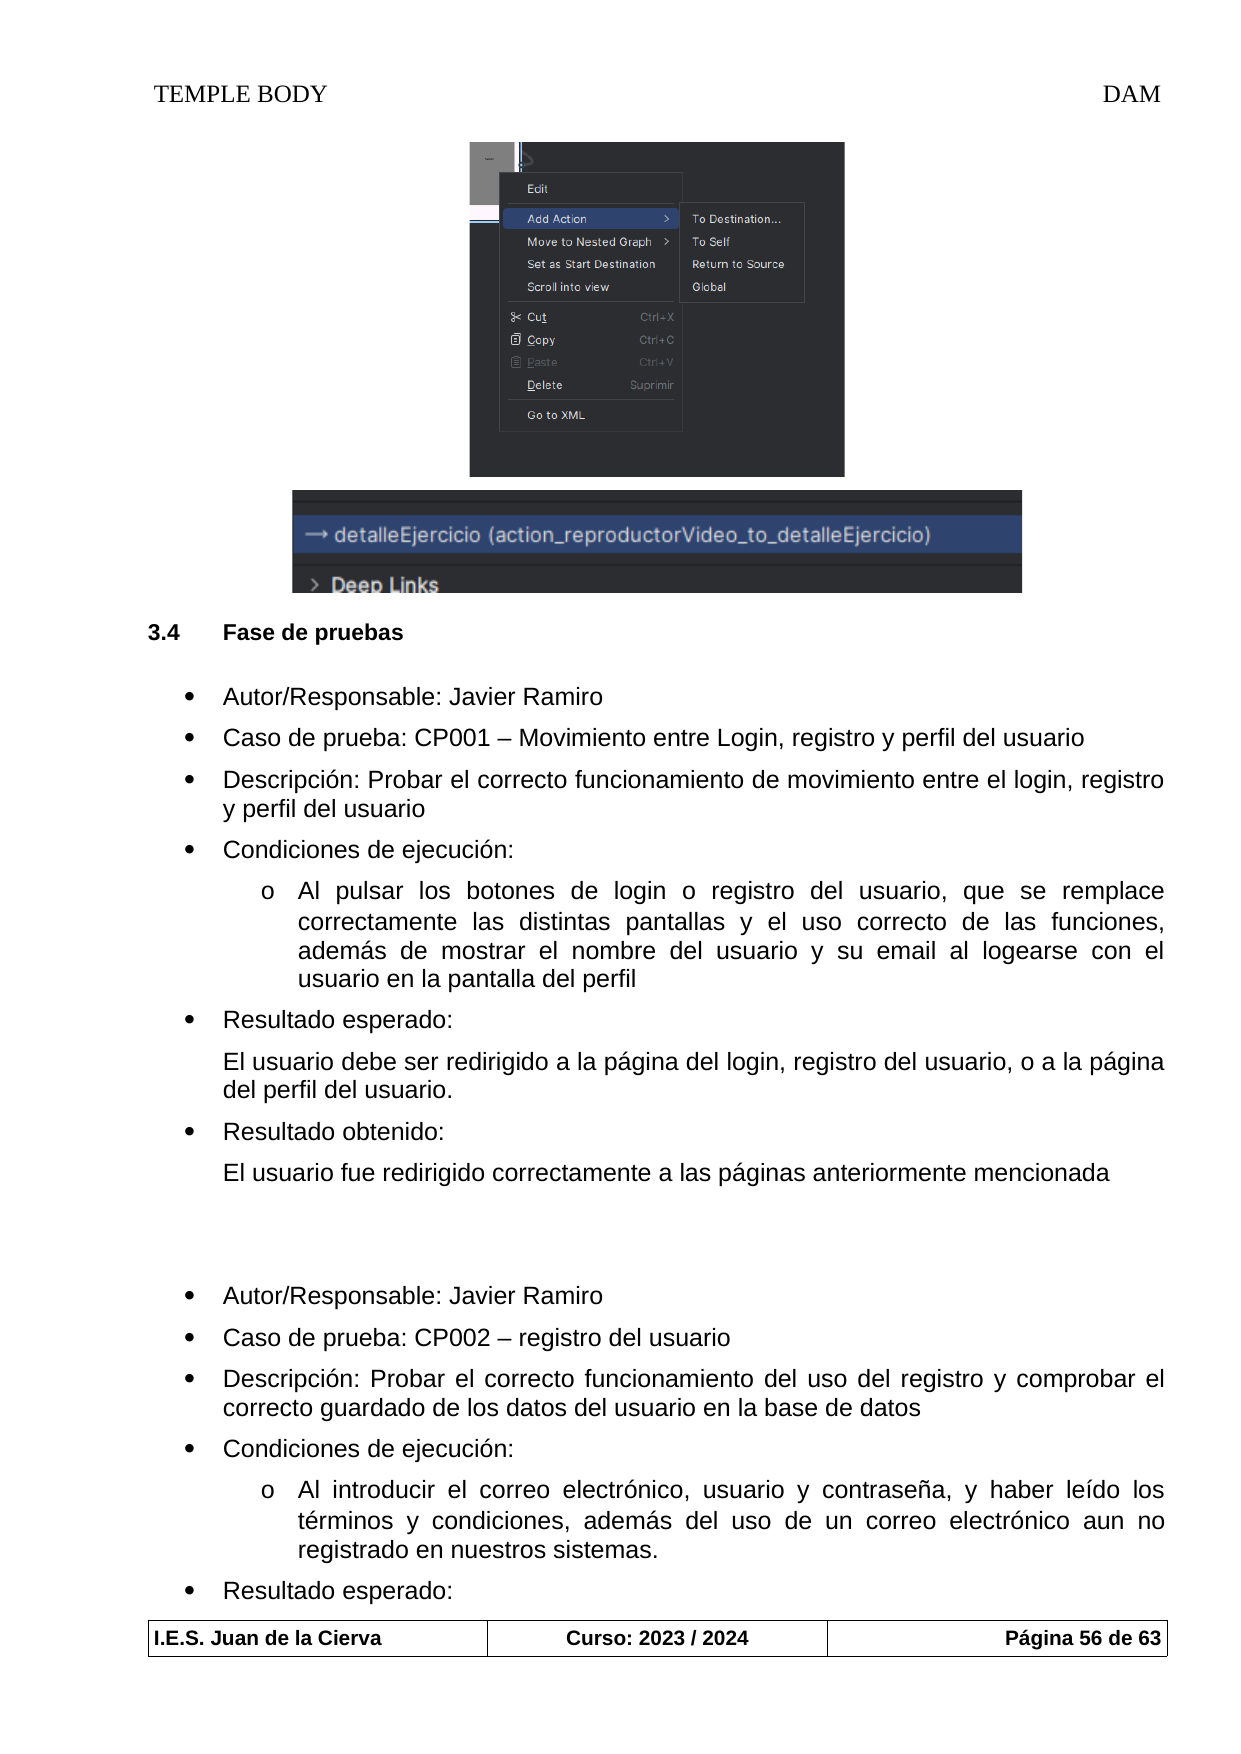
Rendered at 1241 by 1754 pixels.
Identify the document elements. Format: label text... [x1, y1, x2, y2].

list Caso de prueba: CP001 – Movimiento entre Login, registro y perfil del usuario [185, 723, 1167, 752]
list Resultado esperado: [185, 1006, 1167, 1034]
picture [292, 490, 1023, 593]
list Descripción: Probar el correcto funcionamiento del uso del registro y comprobar el correcto guardado de los datos del usuario en la base de datos [185, 1364, 1167, 1421]
list Resultado esperado: [185, 1576, 1167, 1605]
list Descripción: Probar el correcto funcionamiento de movimiento entre el login, registro y perfil del usuario [185, 765, 1167, 822]
picture [469, 142, 845, 477]
list Resultado obtenido: [185, 1117, 1167, 1146]
list Condiciones de ejecución: [185, 835, 1167, 863]
list Caso de prueba: CP002 – registro del usuario [185, 1323, 1167, 1351]
list Condiciones de ejecución: [185, 1434, 1167, 1463]
subtitle Fase de pruebas [148, 619, 1167, 645]
list Autor/Responsable: Javier Ramiro [185, 1281, 1167, 1310]
text El usuario fue redirigido correctamente a las páginas anteriormente mencionada [223, 1158, 1167, 1187]
list Al introducir el correo electrónico, usuario y contraseña, y haber leído los términos y condiciones, además del uso de un correo electrónico aun no registrado en nuestros sistemas. [260, 1475, 1167, 1563]
list Autor/Responsable: Javier Ramiro [185, 682, 1167, 711]
text El usuario debe ser redirigido a la página del login, registro del usuario, o a la página del perfil del usuario. [223, 1047, 1167, 1104]
list Al pulsar los botones de login o registro del usuario, que se remplace correctamente las distintas pantallas y el uso correcto de las funciones, además de mostrar el nombre del usuario y su email al logearse con el usuario en la pantalla del perfil [260, 876, 1167, 993]
